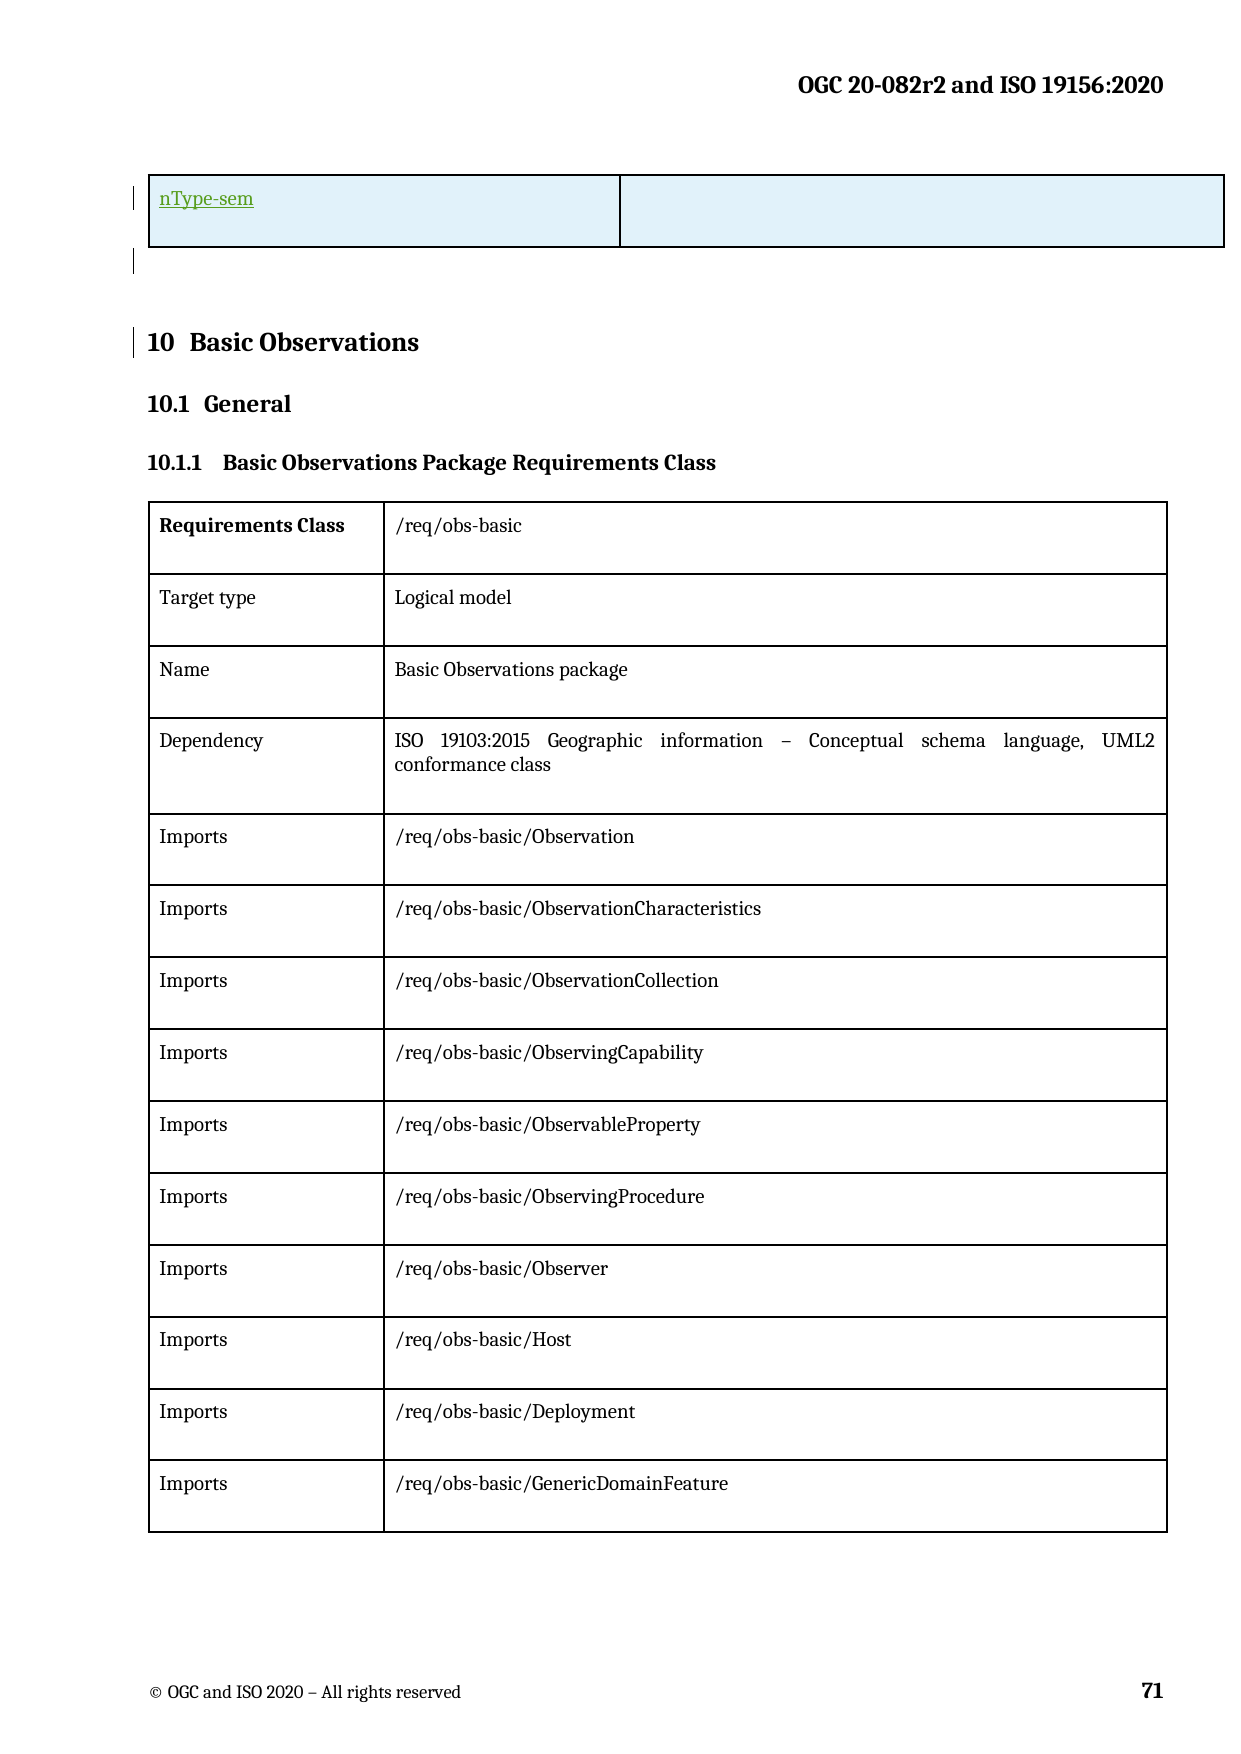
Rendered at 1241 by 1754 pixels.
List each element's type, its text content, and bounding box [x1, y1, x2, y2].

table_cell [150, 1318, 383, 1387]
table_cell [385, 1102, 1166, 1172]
subtitle Basic Observations Package Requirements Class [148, 450, 1163, 476]
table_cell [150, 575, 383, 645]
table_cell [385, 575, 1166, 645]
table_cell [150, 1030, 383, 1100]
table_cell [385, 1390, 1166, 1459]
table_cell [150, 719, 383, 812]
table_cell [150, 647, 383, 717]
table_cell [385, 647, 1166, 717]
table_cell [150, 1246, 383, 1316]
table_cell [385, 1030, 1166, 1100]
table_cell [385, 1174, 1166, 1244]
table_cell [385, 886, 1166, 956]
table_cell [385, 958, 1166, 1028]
subtitle Basic Observations [148, 327, 1163, 358]
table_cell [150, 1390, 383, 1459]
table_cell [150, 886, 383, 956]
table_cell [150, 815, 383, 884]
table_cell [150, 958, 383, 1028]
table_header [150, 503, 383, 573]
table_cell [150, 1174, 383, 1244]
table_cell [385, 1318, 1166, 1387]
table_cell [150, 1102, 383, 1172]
subtitle General [148, 390, 1163, 418]
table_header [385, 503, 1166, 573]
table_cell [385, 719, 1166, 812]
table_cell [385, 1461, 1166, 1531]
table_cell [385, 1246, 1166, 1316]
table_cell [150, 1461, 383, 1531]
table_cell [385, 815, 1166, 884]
